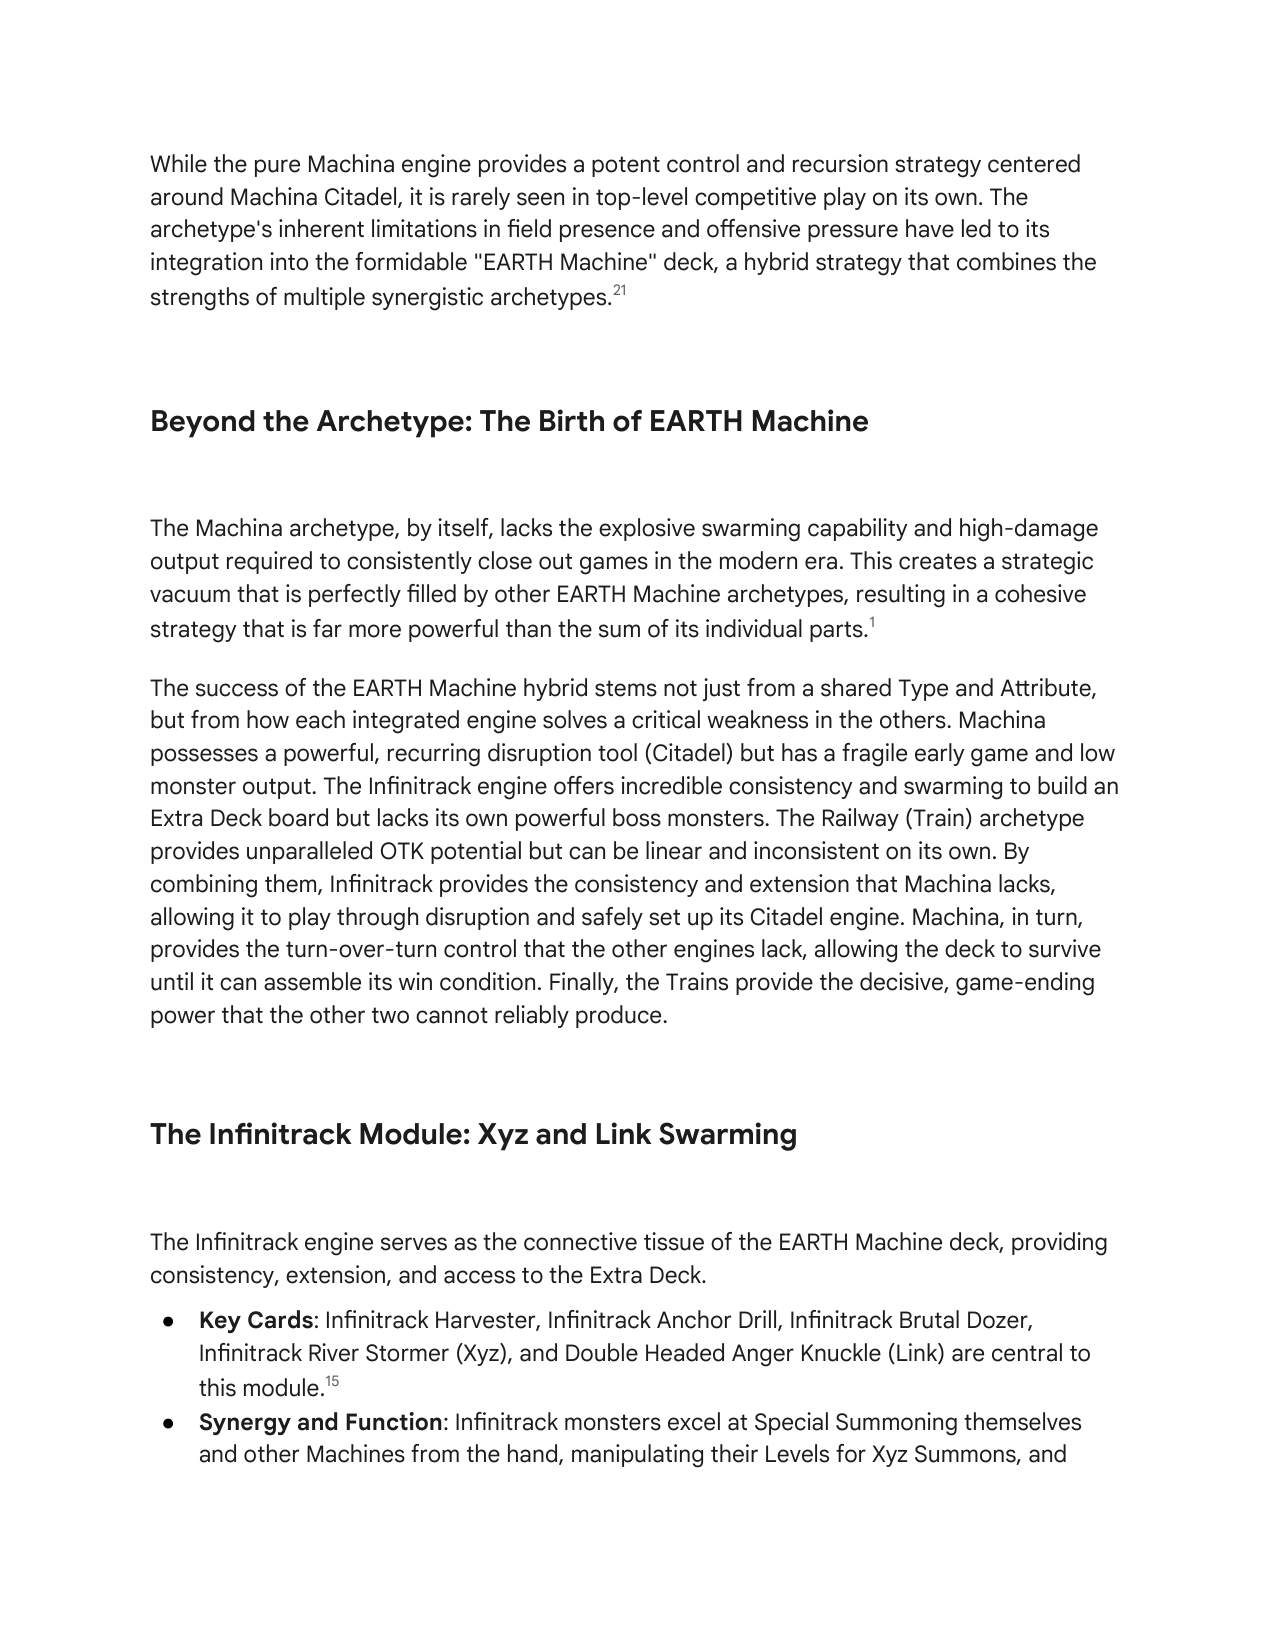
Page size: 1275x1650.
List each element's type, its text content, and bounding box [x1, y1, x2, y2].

text The Infinitrack engine serves as the connective tissue of the EARTH Machine deck, providing consistency, extension, and access to the Extra Deck. [150, 1228, 1125, 1290]
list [161, 1408, 1125, 1469]
subtitle The Infinitrack Module: Xyz and Link Swarming [150, 1116, 1125, 1153]
subtitle Beyond the Archetype: The Birth of EARTH Machine [150, 403, 1125, 439]
text While the pure Machina engine provides a potent control and recursion strategy centered around Machina Citadel, it is rarely seen in top-level competitive play on its own. The archetype's inherent limitations in field presence and offensive pressure have led to its integration into the formidable "EARTH Machine" deck, a hybrid strategy that combines the strengths of multiple synergistic archetypes.21 [150, 150, 1125, 313]
text The success of the EARTH Machine hybrid stems not just from a shared Type and Attribute, but from how each integrated engine solves a critical weakness in the others. Machina possesses a powerful, recurring disruption tool (Citadel) but has a fragile early game and low monster output. The Infinitrack engine offers incredible consistency and swarming to build an Extra Deck board but lacks its own powerful boss monsters. The Railway (Train) archetype provides unparalleled OTK potential but can be linear and inconsistent on its own. By combining them, Infinitrack provides the consistency and extension that Machina lacks, allowing it to play through disruption and safely set up its Citadel engine. Machina, in turn, provides the turn-over-turn control that the other engines lack, allowing the deck to survive until it can assemble its win condition. Finally, the Trains provide the decisive, game-ending power that the other two cannot reliably produce. [150, 674, 1125, 1030]
text The Machina archetype, by itself, lacks the explosive swarming capability and high-damage output required to consistently close out games in the modern era. This creates a strategic vacuum that is perfectly filled by other EARTH Machine archetypes, resulting in a cohesive strategy that is far more powerful than the sum of its individual parts.1 [150, 514, 1125, 644]
list Key Cards: Infinitrack Harvester, Infinitrack Anchor Drill, Infinitrack Brutal Dozer, Infinitrack River Stormer (Xyz), and Double Headed Anger Knuckle (Link) are central to this module.15 [161, 1306, 1125, 1403]
